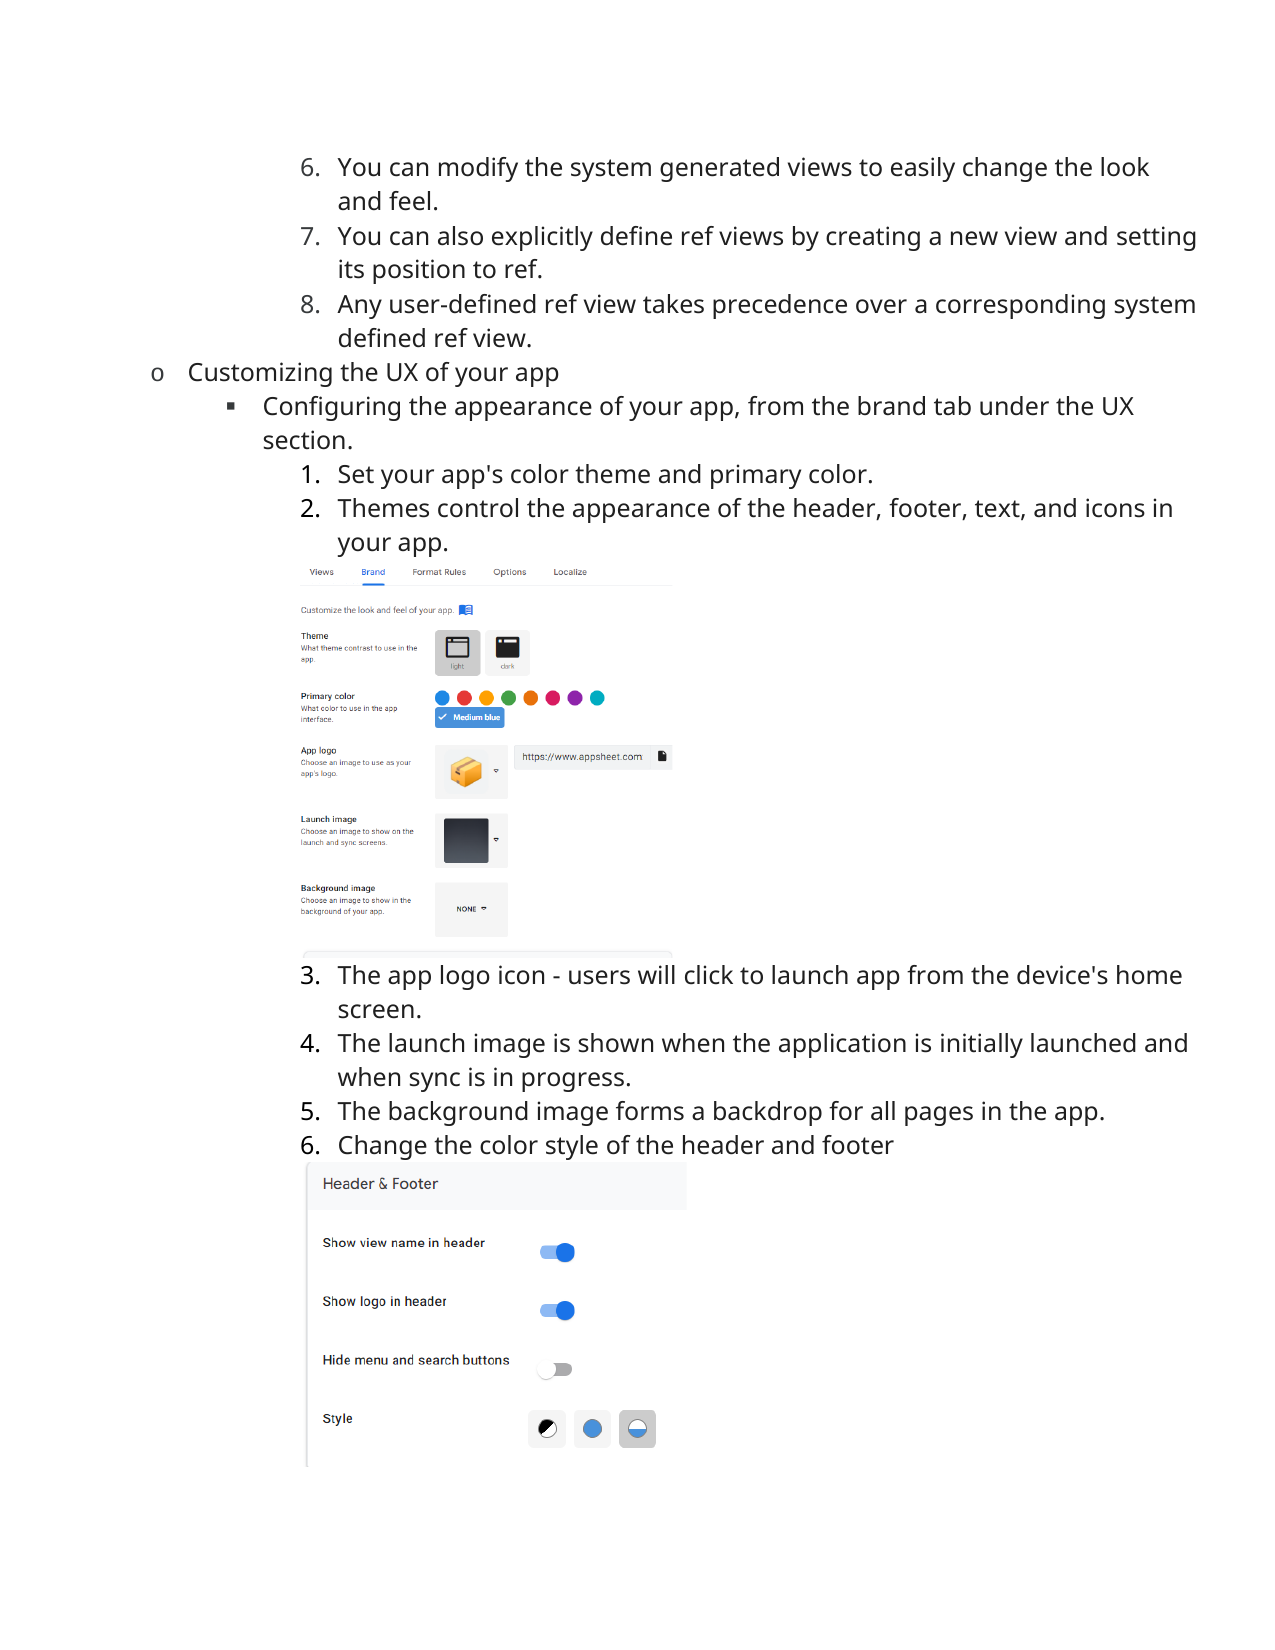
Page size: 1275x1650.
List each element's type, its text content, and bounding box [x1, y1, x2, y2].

list Set your app's color theme and primary color. [300, 457, 1209, 491]
list Any user-defined ref view takes precedence over a corresponding system defined ref view. [300, 286, 1209, 354]
list You can also explicitly define ref views by creating a new view and setting its position to ref. [300, 218, 1209, 286]
list Customizing the UX of your app [150, 354, 1209, 389]
list You can modify the system generated views to easily change the look and feel. [300, 150, 1209, 218]
list Configuring the appearance of your app, from the brand tab under the UX section. [225, 389, 1209, 457]
list The launch image is shown when the application is initially launched and when sync is in progress. [300, 1026, 1209, 1094]
picture [300, 558, 673, 958]
list The background image forms a backdrop for all pages in the app. [300, 1094, 1209, 1128]
list Change the color style of the header and footer [300, 1128, 1209, 1162]
list Themes control the appearance of the header, footer, text, and icons in your app. [300, 491, 1209, 559]
list The app logo icon - users will click to launch app from the device's home screen. [300, 958, 1209, 1026]
picture [300, 1162, 687, 1467]
